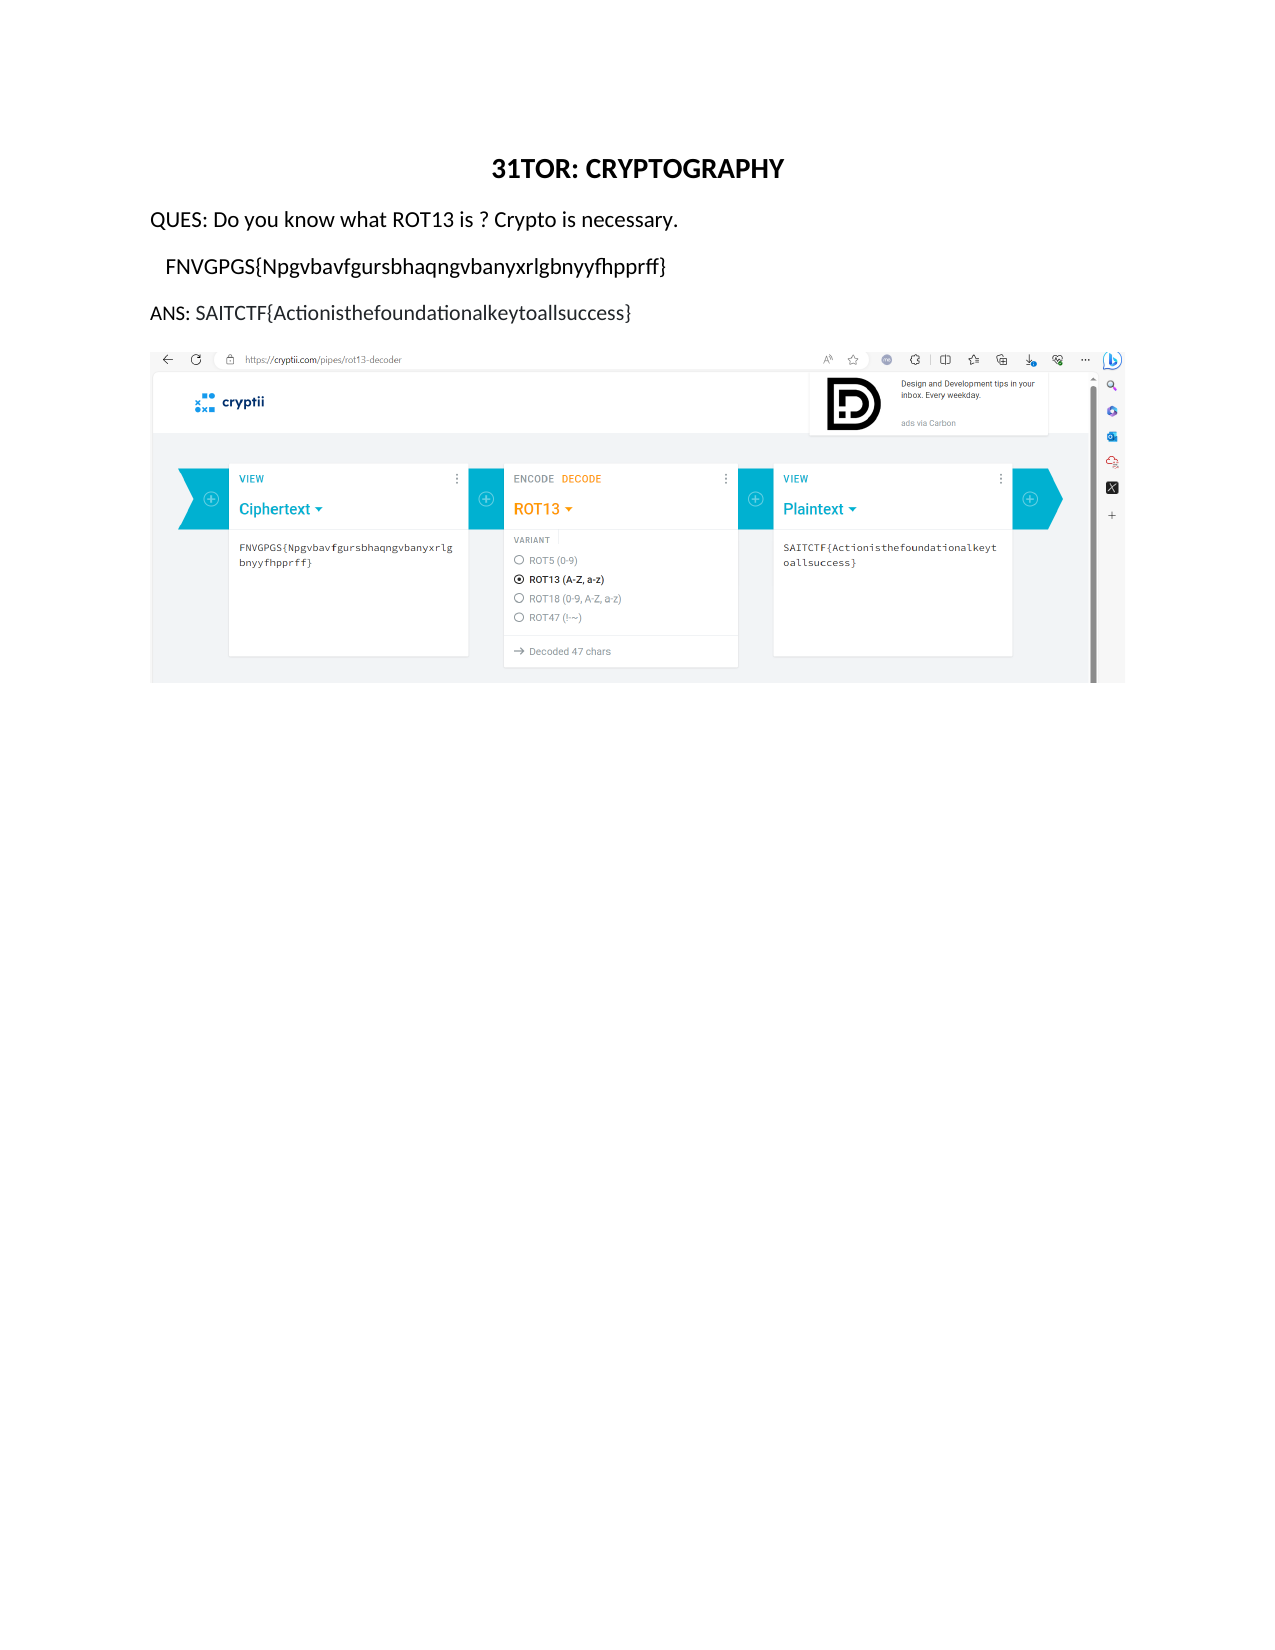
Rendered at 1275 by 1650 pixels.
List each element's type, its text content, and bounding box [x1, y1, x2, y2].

text ANS: SAITCTF{Actionisthefoundationalkeytoallsuccess} [150, 299, 1125, 326]
text QUES: Do you know what ROT13 is ? Crypto is necessary. [150, 205, 1125, 233]
picture [150, 352, 1125, 683]
text FNVGPGS{Npgvbavfgursbhaqngvbanyxrlgbnyyfhpprff} [150, 252, 1125, 280]
text 31TOR: CRYPTOGRAPHY [150, 150, 1125, 186]
